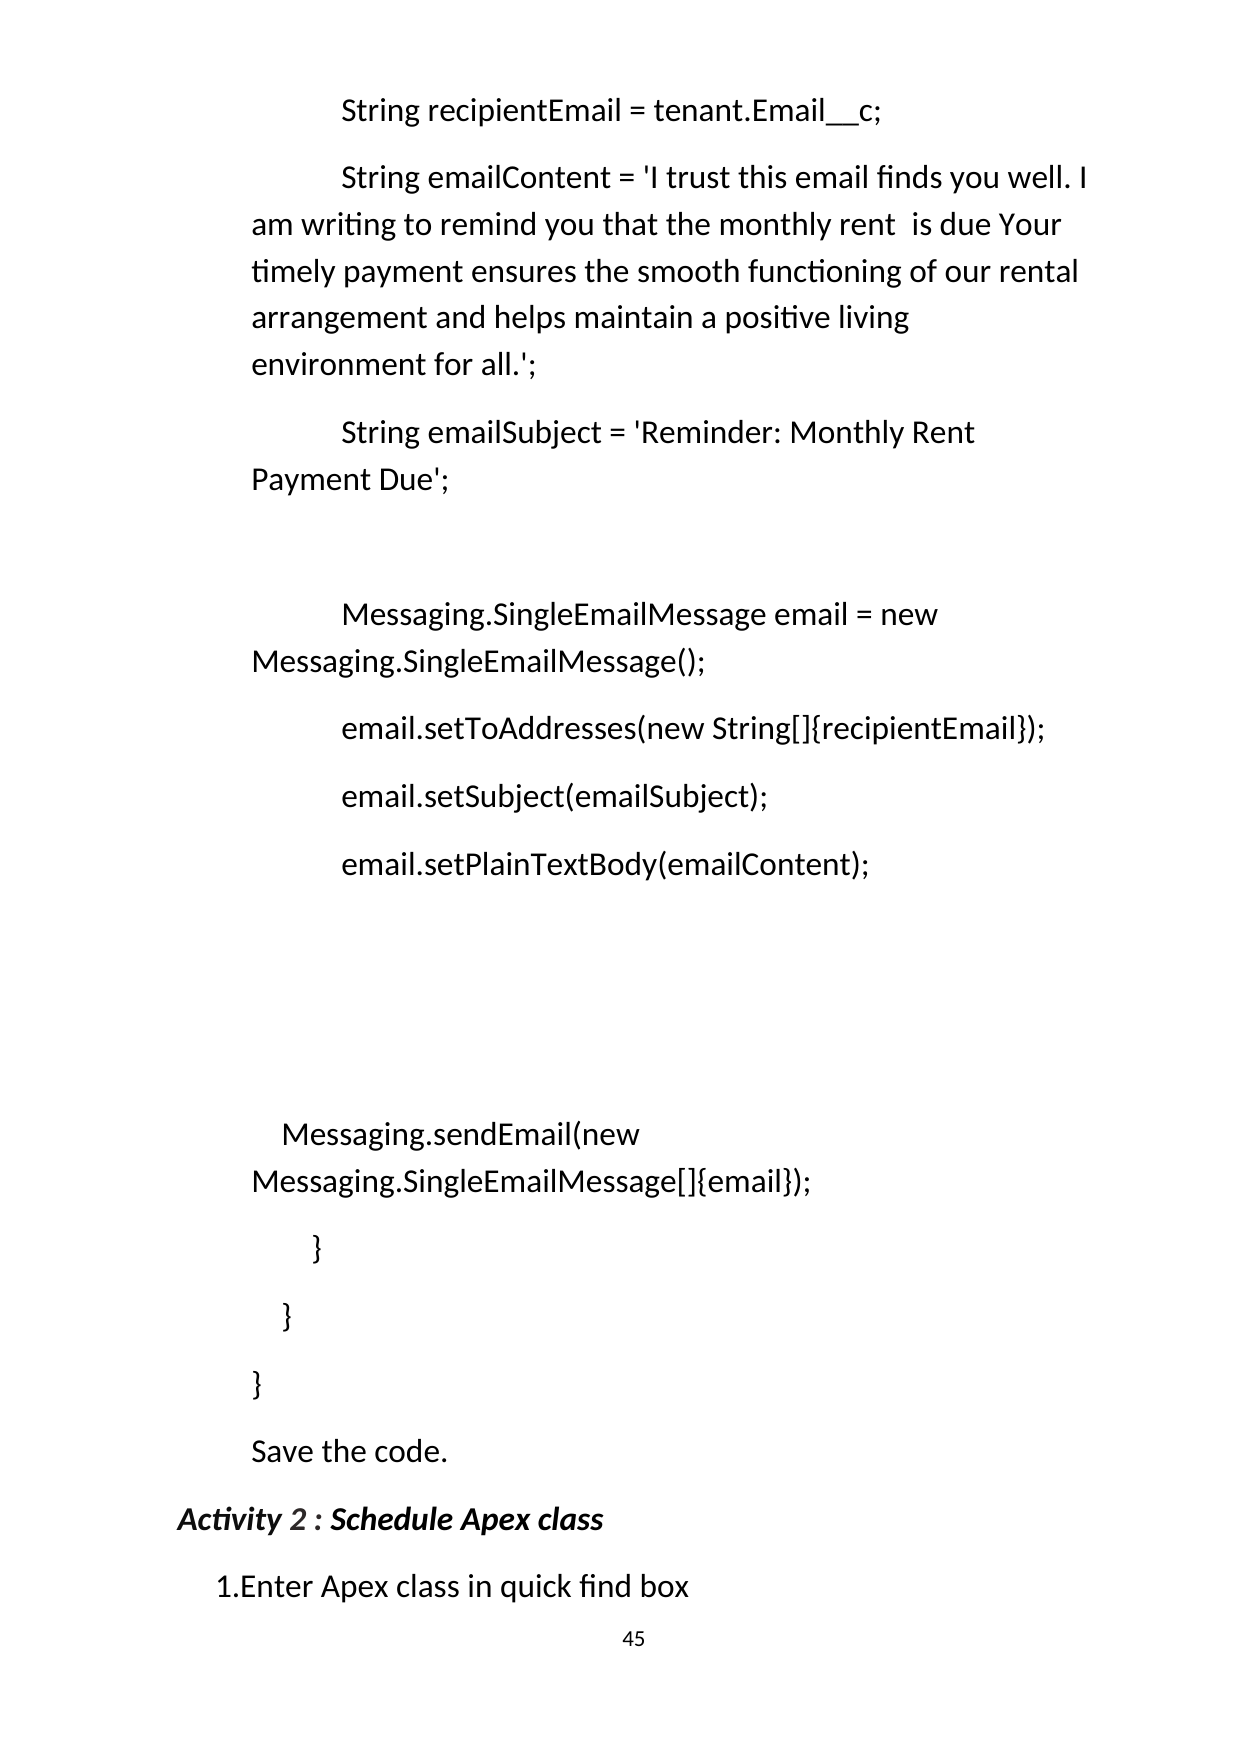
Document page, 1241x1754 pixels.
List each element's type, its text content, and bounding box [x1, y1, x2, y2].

text } [251, 1295, 1090, 1336]
text email.setPlainTextBody(emailContent); [251, 842, 1090, 883]
text 1.Enter Apex class in quick find box [215, 1565, 1090, 1606]
text Save the code. [251, 1430, 1090, 1471]
text String emailSubject = 'Reminder: Monthly Rent Payment Due'; [251, 411, 1090, 498]
text Messaging.sendEmail(new Messaging.SingleEmailMessage[]{email}); [251, 1113, 1090, 1200]
text email.setToAddresses(new String[]{recipientEmail}); [251, 707, 1090, 748]
text Activity 2 : Schedule Apex class [177, 1498, 1090, 1538]
text String recipientEmail = tenant.Email__c; [251, 89, 1090, 129]
text } [251, 1227, 1090, 1268]
text Messaging.SingleEmailMessage email = new Messaging.SingleEmailMessage(); [251, 593, 1090, 680]
text String emailContent = 'I trust this email finds you well. I am writing to remind you that the monthly rent is due Your timely payment ensures the smooth functioning of our rental arrangement and helps maintain a positive living environment for all.'; [251, 156, 1090, 384]
text email.setSubject(emailSubject); [251, 775, 1090, 816]
text } [251, 1362, 1090, 1403]
